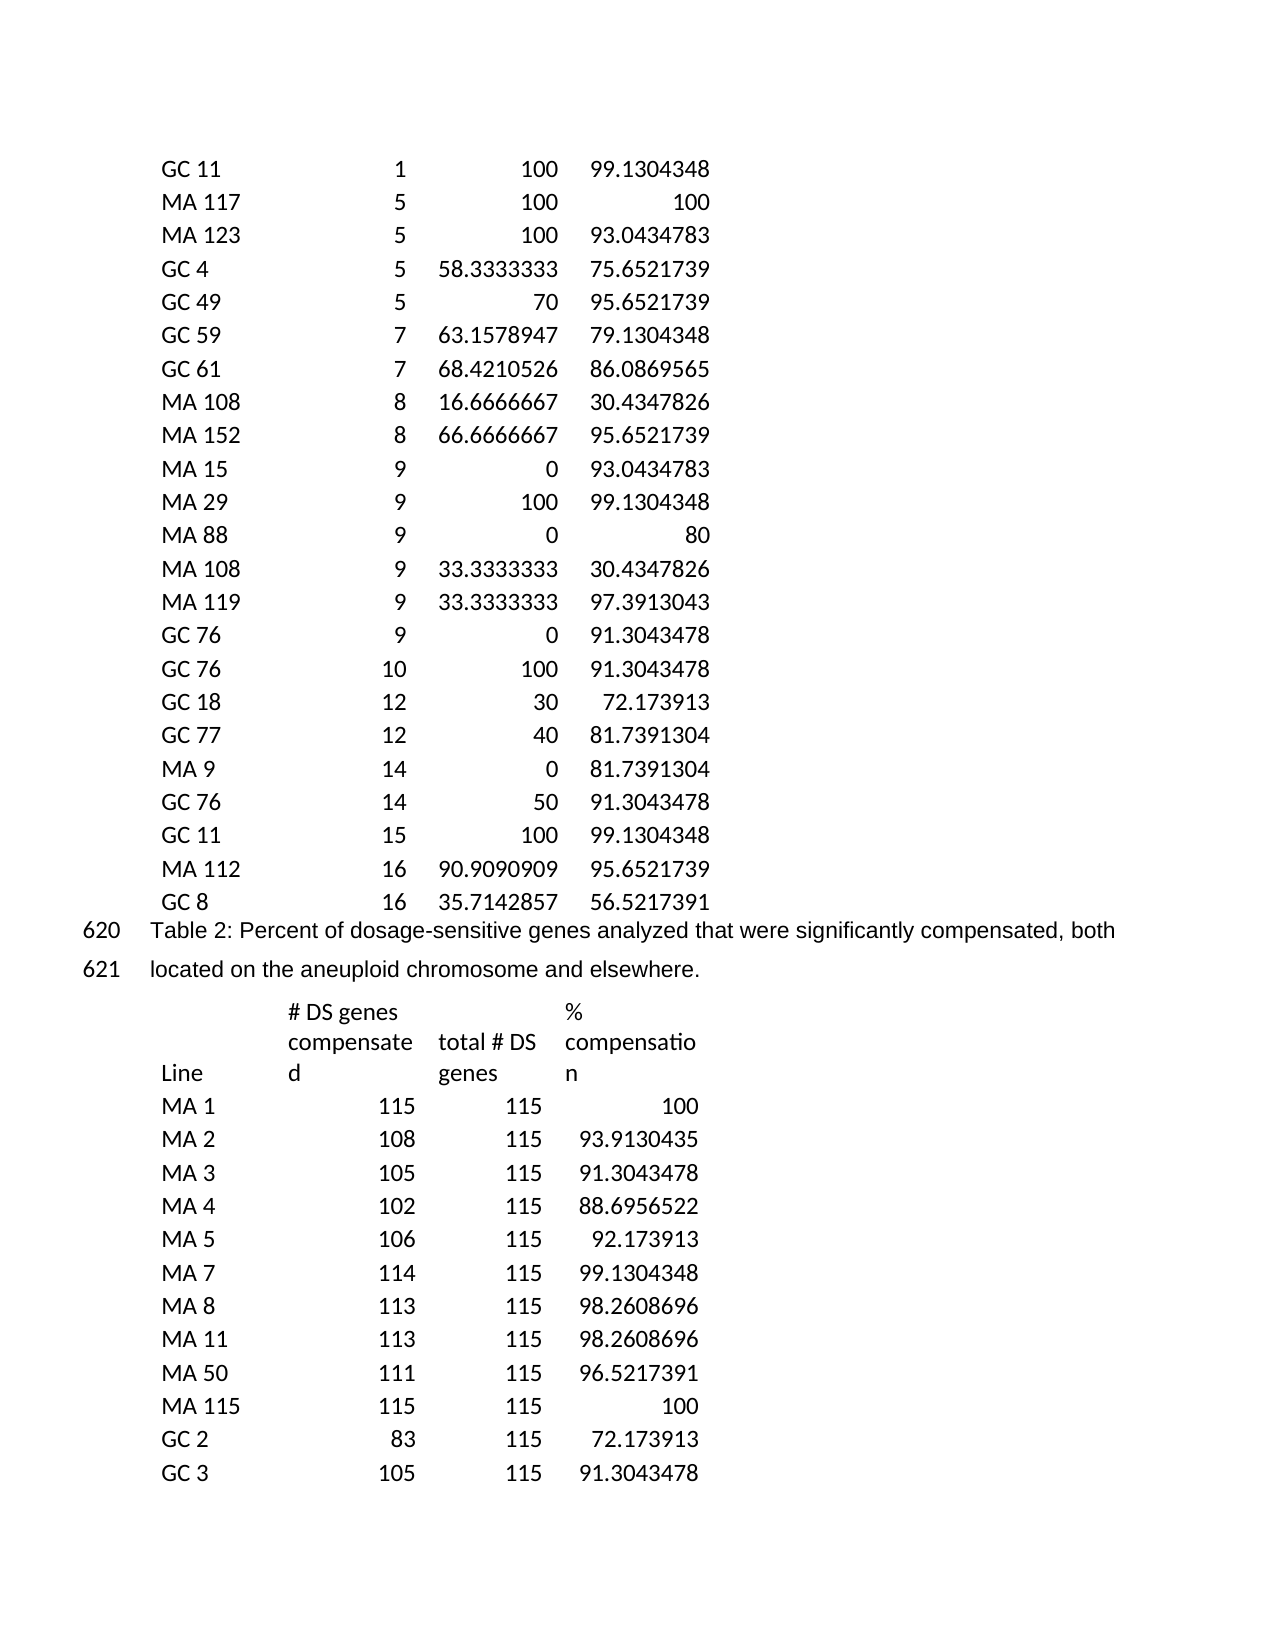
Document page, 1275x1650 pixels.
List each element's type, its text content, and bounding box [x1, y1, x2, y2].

text Table 2: Percent of dosage-sensitive genes analyzed that were significantly compensated, both located on the aneuploid chromosome and elsewhere. [150, 917, 1125, 982]
table_cell 7 [273, 350, 418, 383]
table_cell MA 119 [150, 583, 273, 617]
table_cell 72.173913 [554, 1421, 710, 1454]
table_cell 8 [273, 417, 418, 450]
table_cell 33.3333333 [418, 550, 569, 583]
table_cell MA 5 [150, 1221, 277, 1254]
table_cell 99.1304348 [569, 483, 721, 517]
table_cell GC 59 [150, 317, 273, 350]
table_cell MA 50 [150, 1354, 277, 1387]
table_cell MA 117 [150, 183, 273, 217]
table_cell 100 [418, 150, 569, 183]
table_cell 30 [418, 683, 569, 717]
table_cell 99.1304348 [554, 1254, 710, 1287]
table_cell 91.3043478 [554, 1154, 710, 1187]
table_cell 81.7391304 [569, 717, 721, 750]
table_cell 105 [277, 1154, 427, 1187]
table_cell 114 [277, 1254, 427, 1287]
table_cell 5 [273, 183, 418, 217]
table_cell MA 88 [150, 517, 273, 550]
table_cell 9 [273, 483, 418, 517]
table_cell 5 [273, 250, 418, 283]
table_cell 102 [277, 1187, 427, 1221]
table_cell MA 115 [150, 1387, 277, 1421]
table_cell MA 29 [150, 483, 273, 517]
table_cell 115 [427, 1387, 554, 1421]
table_cell 15 [273, 817, 418, 850]
table_cell 58.3333333 [418, 250, 569, 283]
table_cell GC 76 [150, 617, 273, 650]
table_cell 79.1304348 [569, 317, 721, 350]
table_cell 66.6666667 [418, 417, 569, 450]
table_cell 0 [418, 450, 569, 483]
table_cell 115 [427, 1154, 554, 1187]
table_cell MA 8 [150, 1287, 277, 1321]
table_cell MA 7 [150, 1254, 277, 1287]
table_cell 100 [554, 1087, 710, 1121]
table_cell MA 3 [150, 1154, 277, 1187]
table_cell 111 [277, 1354, 427, 1387]
table_cell 91.3043478 [569, 650, 721, 683]
table_cell 63.1578947 [418, 317, 569, 350]
table_cell MA 11 [150, 1321, 277, 1354]
table_cell 93.9130435 [554, 1121, 710, 1154]
table_cell GC 11 [150, 817, 273, 850]
table_cell GC 61 [150, 350, 273, 383]
table_cell GC 11 [150, 150, 273, 183]
table_cell 100 [418, 217, 569, 250]
table_cell 9 [273, 617, 418, 650]
table_cell 30.4347826 [569, 383, 721, 417]
table_cell MA 9 [150, 750, 273, 783]
table_cell 40 [418, 717, 569, 750]
table_cell 115 [427, 1454, 554, 1487]
table_cell 98.2608696 [554, 1287, 710, 1321]
table_cell 95.6521739 [569, 417, 721, 450]
table_cell GC 18 [150, 683, 273, 717]
table_cell 95.6521739 [569, 850, 721, 883]
table_cell 9 [273, 517, 418, 550]
table_cell 115 [427, 1321, 554, 1354]
table_cell MA 112 [150, 850, 273, 883]
table_header # DS genes compensated [277, 996, 427, 1087]
table_cell 115 [427, 1121, 554, 1154]
table_cell 115 [277, 1387, 427, 1421]
table_cell GC 3 [150, 1454, 277, 1487]
table_cell 88.6956522 [554, 1187, 710, 1221]
table_cell 115 [427, 1354, 554, 1387]
table_cell MA 108 [150, 550, 273, 583]
table_cell 16 [273, 883, 418, 917]
table_cell GC 4 [150, 250, 273, 283]
table_cell 9 [273, 450, 418, 483]
table_cell MA 4 [150, 1187, 277, 1221]
table_cell 16.6666667 [418, 383, 569, 417]
table_cell MA 2 [150, 1121, 277, 1154]
table_cell MA 123 [150, 217, 273, 250]
table_cell 115 [427, 1421, 554, 1454]
table_cell 105 [277, 1454, 427, 1487]
table_cell 14 [273, 750, 418, 783]
table_cell 92.173913 [554, 1221, 710, 1254]
table_cell 99.1304348 [569, 150, 721, 183]
table_cell GC 76 [150, 783, 273, 817]
table_cell 30.4347826 [569, 550, 721, 583]
table_cell 10 [273, 650, 418, 683]
table_cell 86.0869565 [569, 350, 721, 383]
table_cell 9 [273, 550, 418, 583]
table_cell 96.5217391 [554, 1354, 710, 1387]
table_cell GC 49 [150, 283, 273, 317]
table_cell MA 1 [150, 1087, 277, 1121]
table_cell 113 [277, 1287, 427, 1321]
table_cell 16 [273, 850, 418, 883]
table_cell 0 [418, 750, 569, 783]
table_cell 5 [273, 283, 418, 317]
table_cell 115 [427, 1221, 554, 1254]
table_cell 70 [418, 283, 569, 317]
table_header total # DS genes [427, 996, 554, 1087]
table_cell 100 [418, 817, 569, 850]
table_cell 100 [418, 483, 569, 517]
table_cell 91.3043478 [554, 1454, 710, 1487]
table_cell 35.7142857 [418, 883, 569, 917]
table_cell 0 [418, 617, 569, 650]
table_header % compensation [554, 996, 710, 1087]
table_cell 93.0434783 [569, 450, 721, 483]
table_cell MA 152 [150, 417, 273, 450]
table_cell GC 76 [150, 650, 273, 683]
table_cell 106 [277, 1221, 427, 1254]
table_cell 68.4210526 [418, 350, 569, 383]
table_cell 99.1304348 [569, 817, 721, 850]
table_cell 100 [554, 1387, 710, 1421]
table_cell 115 [277, 1087, 427, 1121]
table_cell 14 [273, 783, 418, 817]
table_cell 56.5217391 [569, 883, 721, 917]
table_cell 115 [427, 1254, 554, 1287]
table_cell 12 [273, 683, 418, 717]
table_cell 115 [427, 1287, 554, 1321]
table_cell 0 [418, 517, 569, 550]
table_cell 80 [569, 517, 721, 550]
table_header Line [150, 996, 277, 1087]
table_cell 12 [273, 717, 418, 750]
table_cell 91.3043478 [569, 783, 721, 817]
table_cell 8 [273, 383, 418, 417]
table_cell 72.173913 [569, 683, 721, 717]
table_cell 108 [277, 1121, 427, 1154]
table_cell MA 15 [150, 450, 273, 483]
table_cell 5 [273, 217, 418, 250]
table_cell 100 [418, 183, 569, 217]
table_cell 33.3333333 [418, 583, 569, 617]
table_cell 95.6521739 [569, 283, 721, 317]
table_cell 50 [418, 783, 569, 817]
table_cell 100 [569, 183, 721, 217]
table_cell 90.9090909 [418, 850, 569, 883]
table_cell 81.7391304 [569, 750, 721, 783]
table_cell GC 8 [150, 883, 273, 917]
table_cell 1 [273, 150, 418, 183]
table_cell 93.0434783 [569, 217, 721, 250]
table_cell 91.3043478 [569, 617, 721, 650]
table_cell 100 [418, 650, 569, 683]
table_cell 115 [427, 1187, 554, 1221]
table_cell MA 108 [150, 383, 273, 417]
table_cell 113 [277, 1321, 427, 1354]
table_cell 97.3913043 [569, 583, 721, 617]
table_cell GC 2 [150, 1421, 277, 1454]
table_cell GC 77 [150, 717, 273, 750]
table_cell 75.6521739 [569, 250, 721, 283]
table_cell 115 [427, 1087, 554, 1121]
table_cell 98.2608696 [554, 1321, 710, 1354]
table_cell 83 [277, 1421, 427, 1454]
table_cell 9 [273, 583, 418, 617]
table_cell 7 [273, 317, 418, 350]
